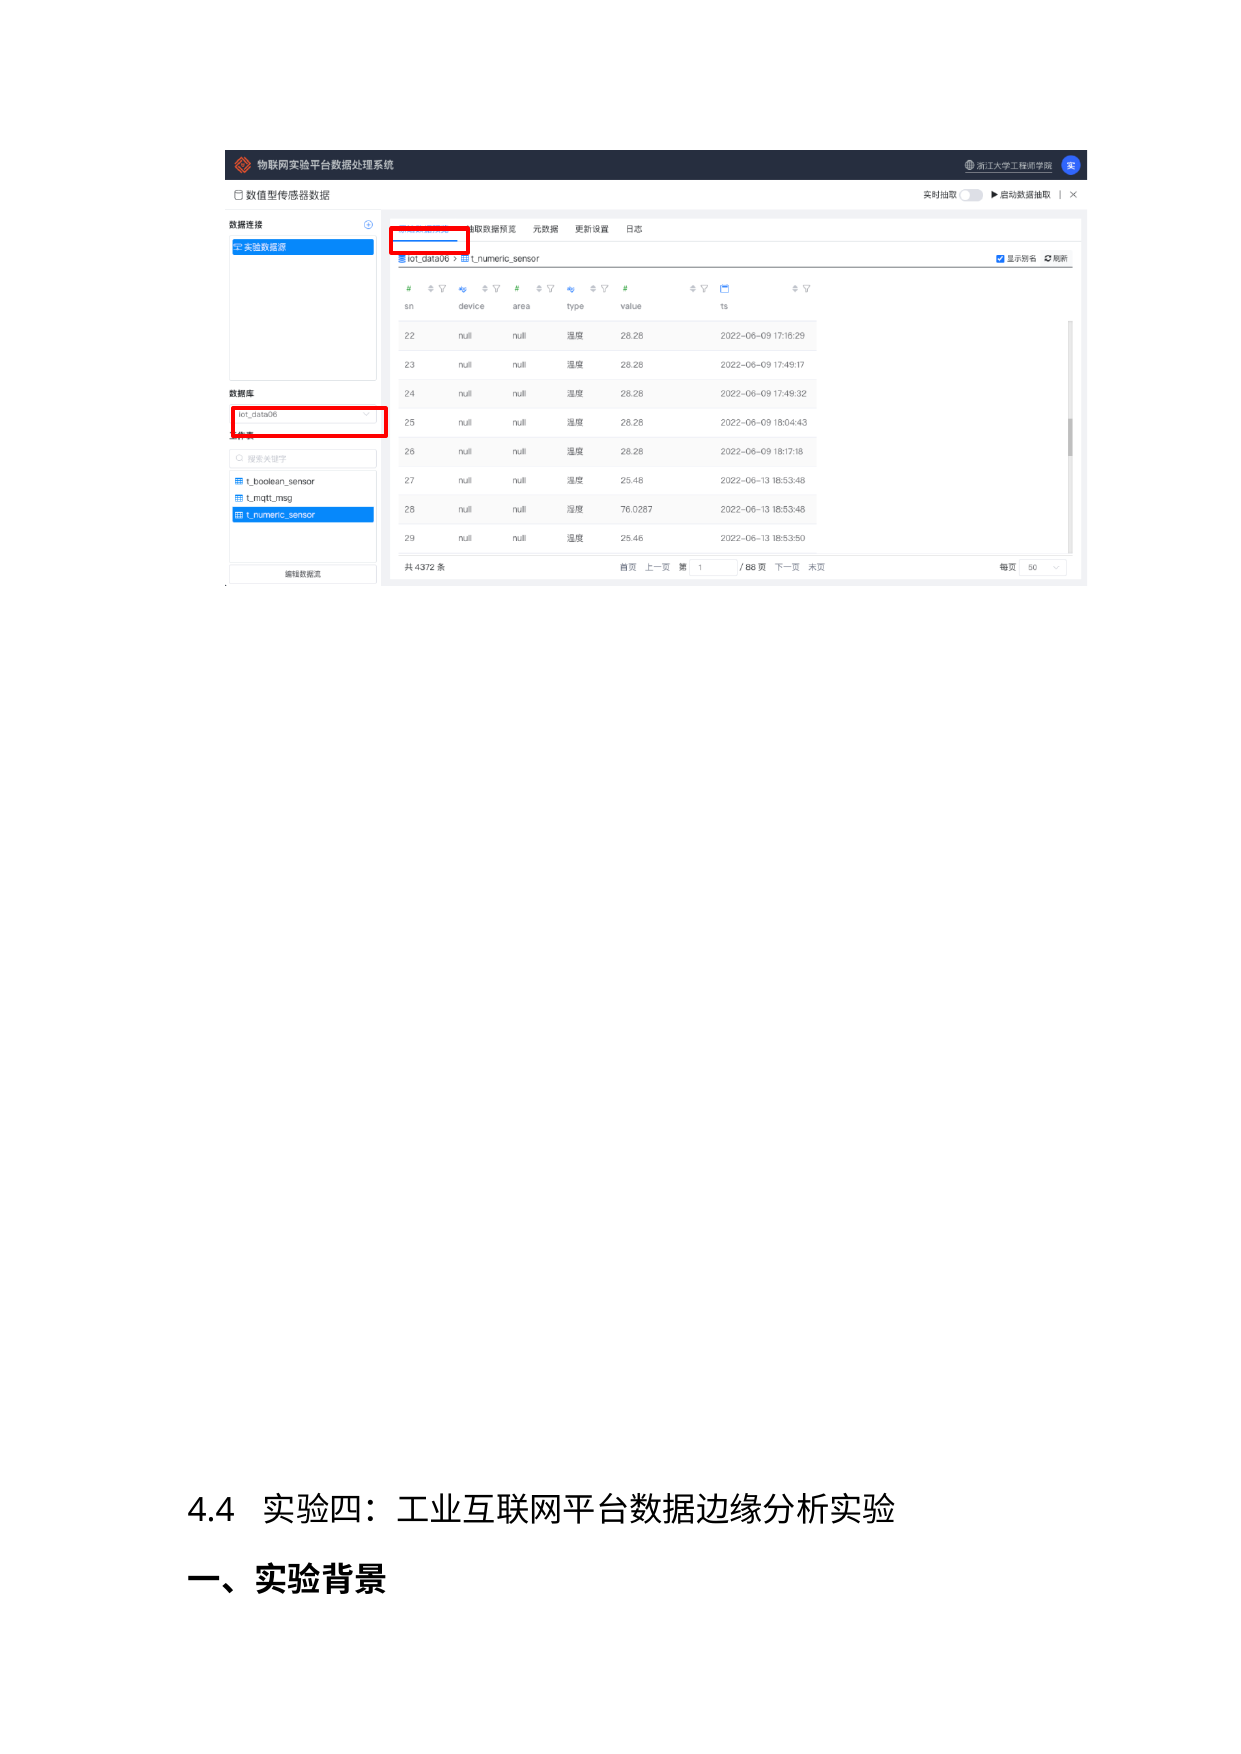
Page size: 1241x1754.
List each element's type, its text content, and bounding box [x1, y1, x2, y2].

picture [225, 150, 1088, 586]
list 实验四：工业互联网平台数据边缘分析实验 [187, 1483, 1053, 1531]
text 一、实验背景 [187, 1552, 1053, 1601]
